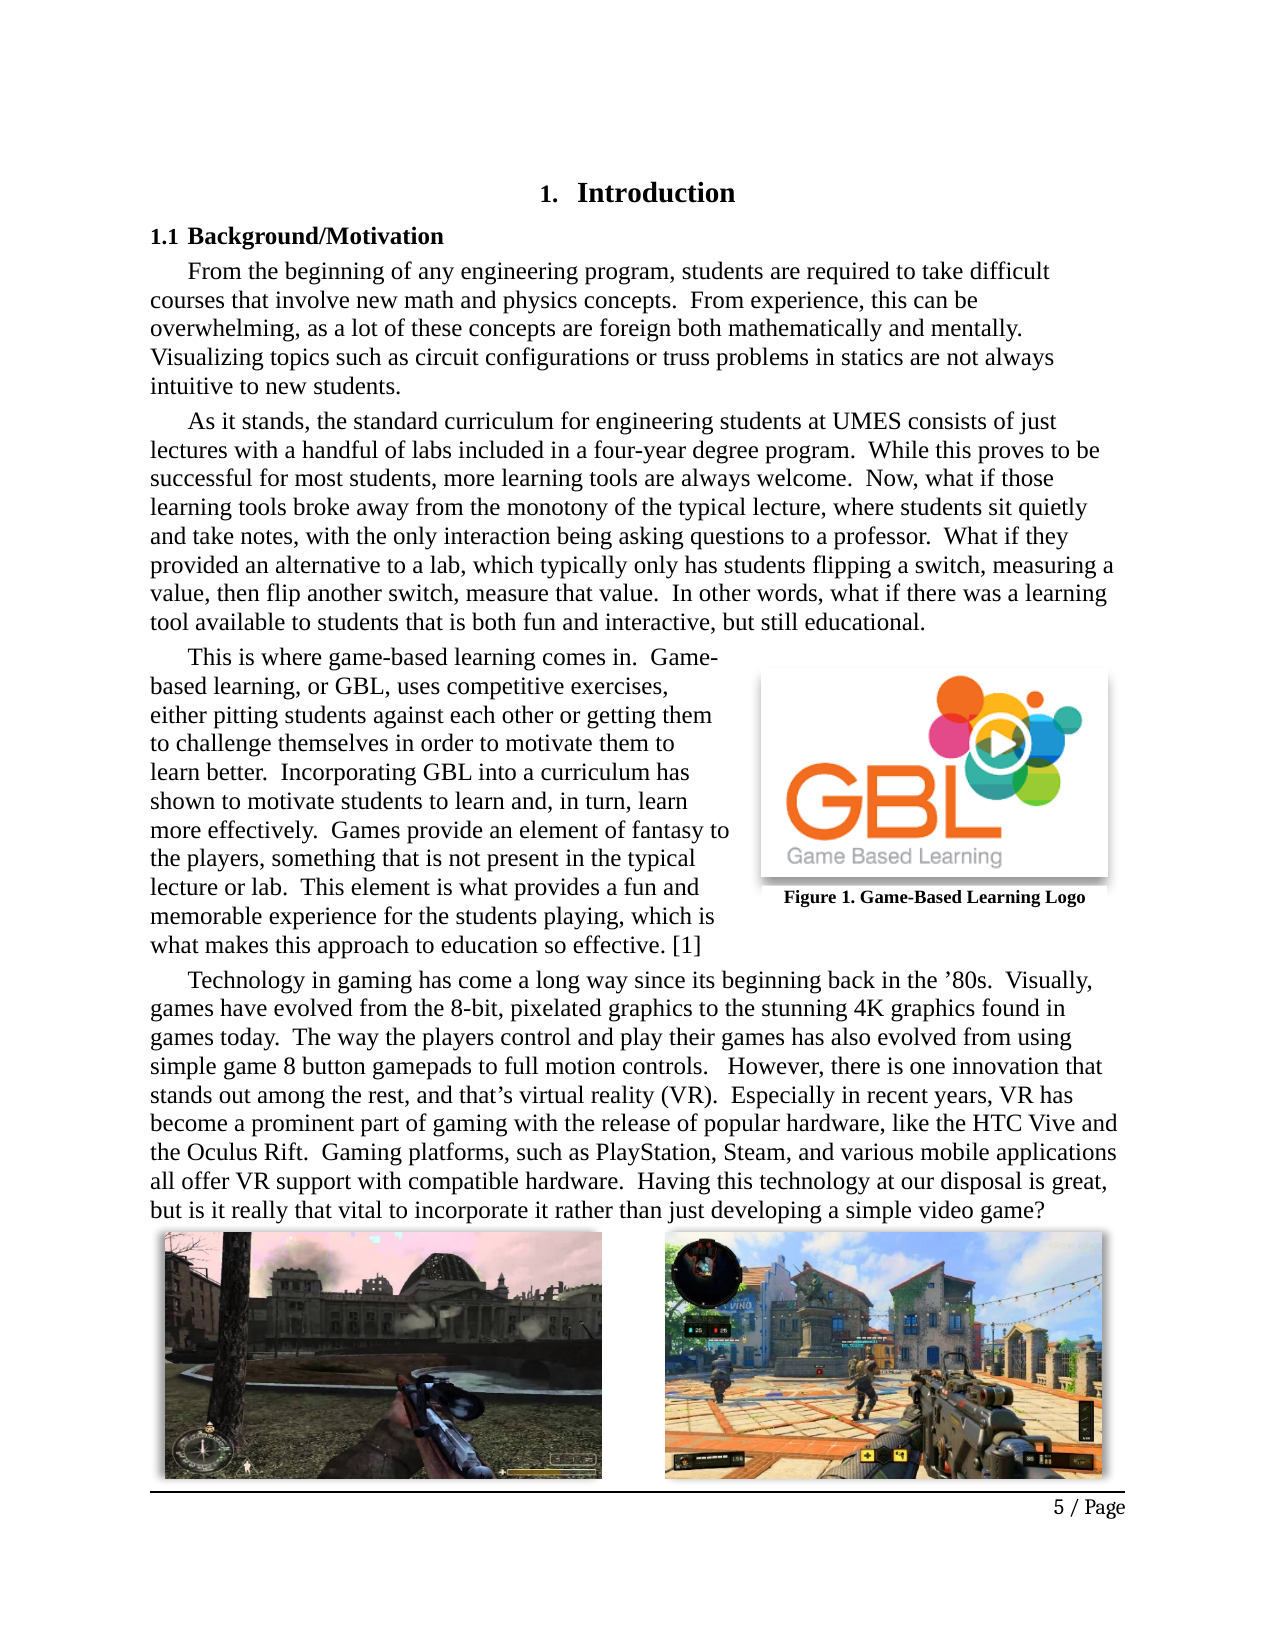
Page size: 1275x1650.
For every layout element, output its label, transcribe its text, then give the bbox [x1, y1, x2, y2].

picture [665, 1232, 1102, 1479]
subtitle Background/Motivation [150, 221, 1125, 250]
text As it stands, the standard curriculum for engineering students at UMES consists of just lectures with a handful of labs included in a four-year degree program. While this proves to be successful for most students, more learning tools are always welcome. Now, what if those learning tools broke away from the monotony of the typical lecture, where students sit quietly and take notes, with the only interaction being asking questions to a professor. What if they provided an alternative to a lab, which typically only has students flipping a switch, measuring a value, then flip another switch, measure that value. In other words, what if there was a learning tool available to students that is both fun and interactive, but still educational. [150, 406, 1125, 636]
text This is where game-based learning comes in. Game-based learning, or GBL, uses competitive exercises, either pitting students against each other or getting them to challenge themselves in order to motivate them to learn better. Incorporating GBL into a curriculum has shown to motivate students to learn and, in turn, learn more effectively. Games provide an element of fantasy to the players, something that is not present in the typical lecture or lab. This element is what provides a fun and memorable experience for the students playing, which is what makes this approach to education so effective. [1] [150, 642, 1125, 958]
text From the beginning of any engineering program, students are required to take difficult courses that involve new math and physics concepts. From experience, this can be overwhelming, as a lot of these concepts are foreign both mathematically and mentally. Visualizing topics such as circuit configurations or truss problems in statics are not always intuitive to new students. [150, 256, 1125, 400]
picture [761, 668, 1108, 877]
text Introduction [150, 175, 1125, 208]
picture [165, 1232, 602, 1479]
